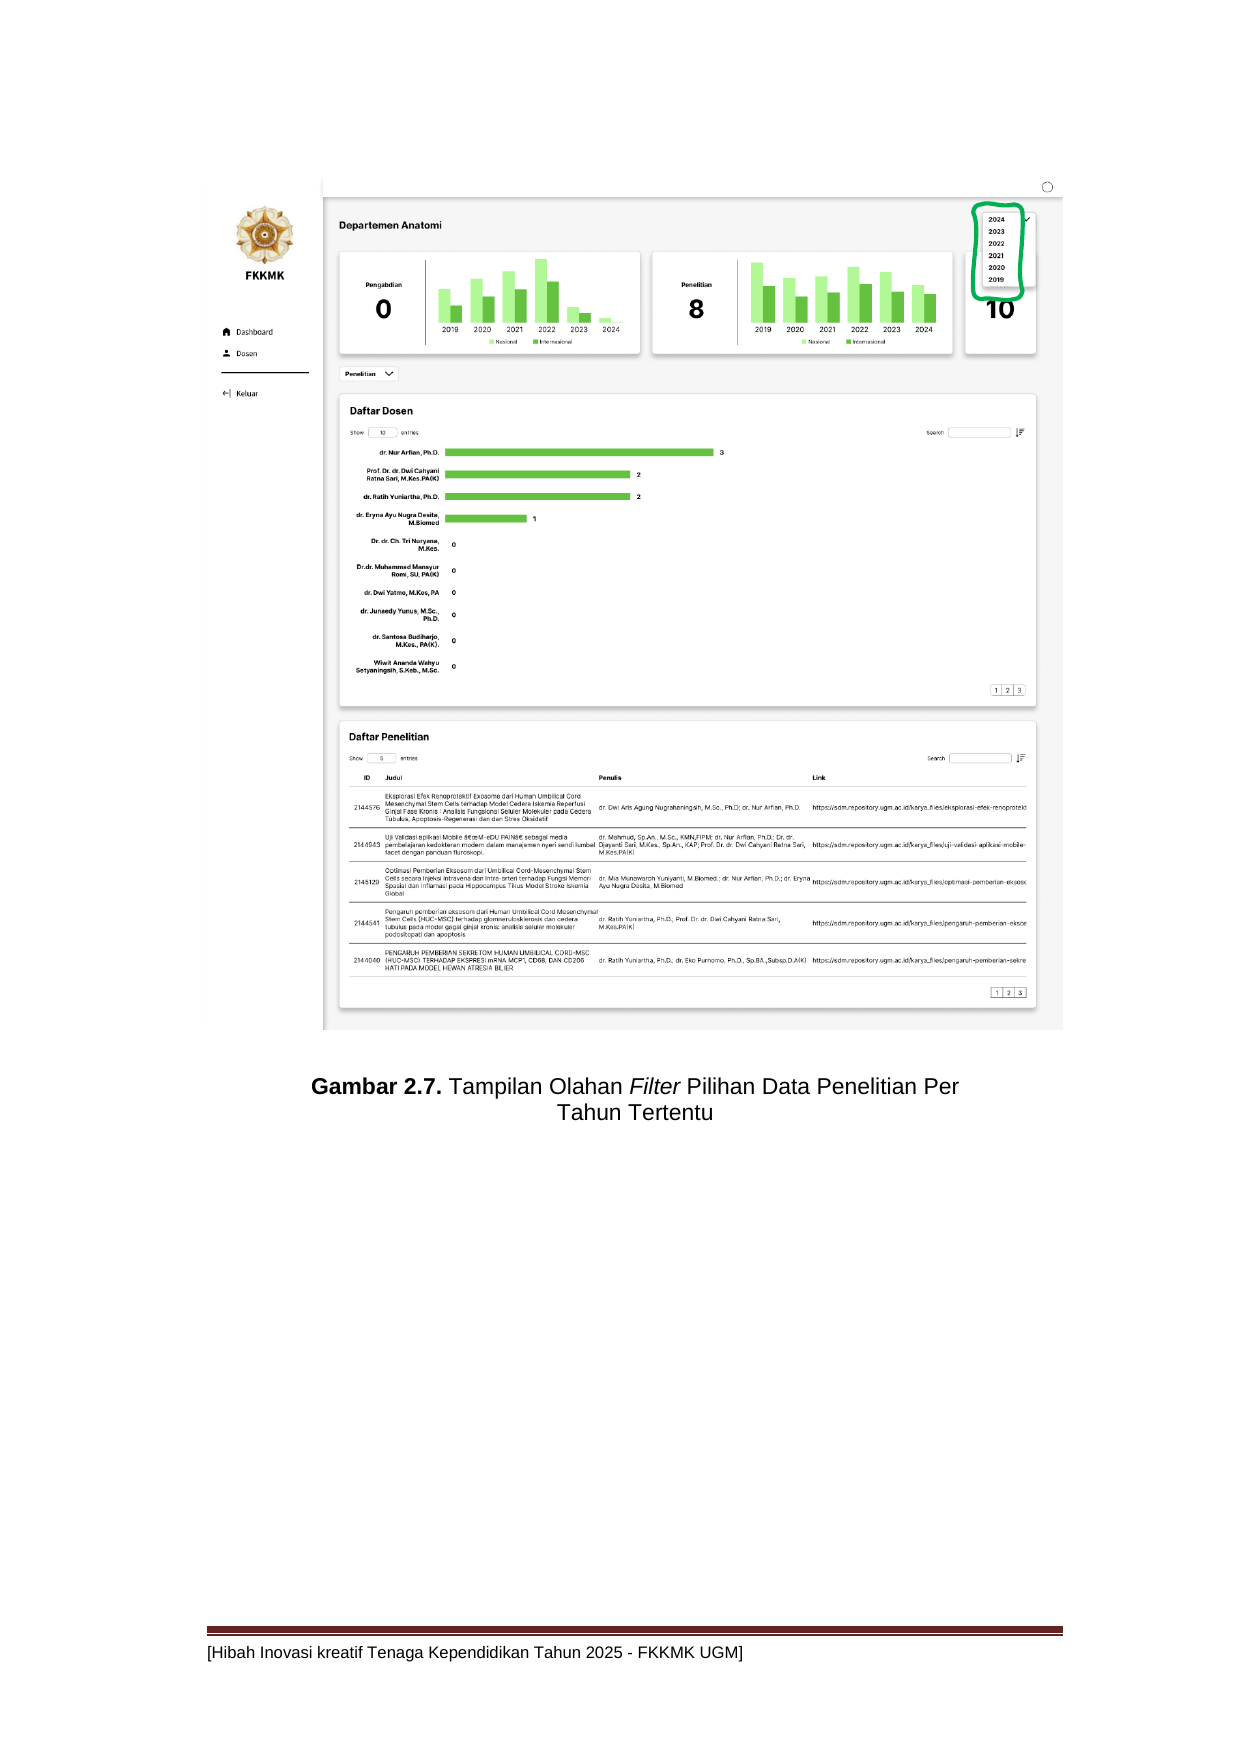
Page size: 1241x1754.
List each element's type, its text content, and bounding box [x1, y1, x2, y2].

text Gambar 2.7. Tampilan Olahan Filter Pilihan Data Penelitian Per [207, 1073, 1063, 1099]
picture [206, 177, 1063, 1030]
text Tahun Tertentu [207, 1099, 1063, 1125]
